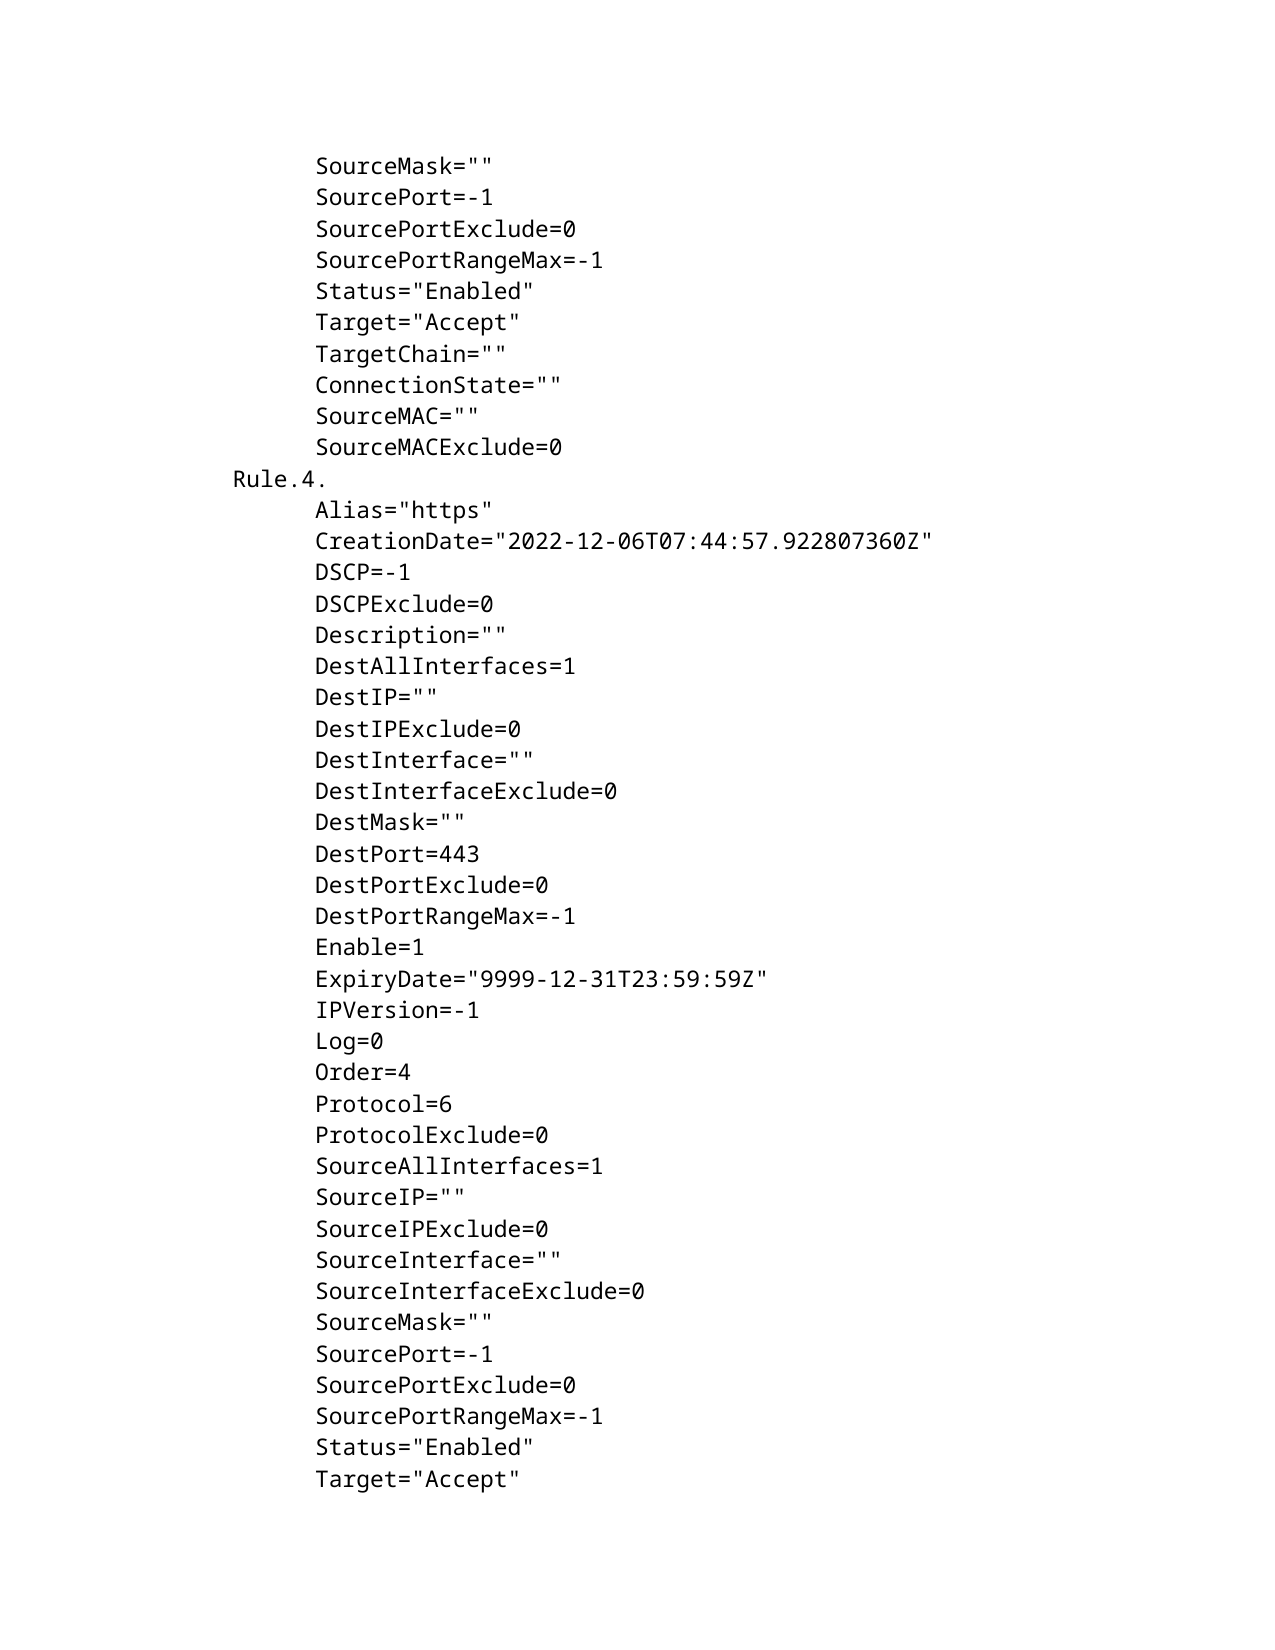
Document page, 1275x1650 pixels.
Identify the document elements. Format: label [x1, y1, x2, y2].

text [150, 150, 1125, 1494]
